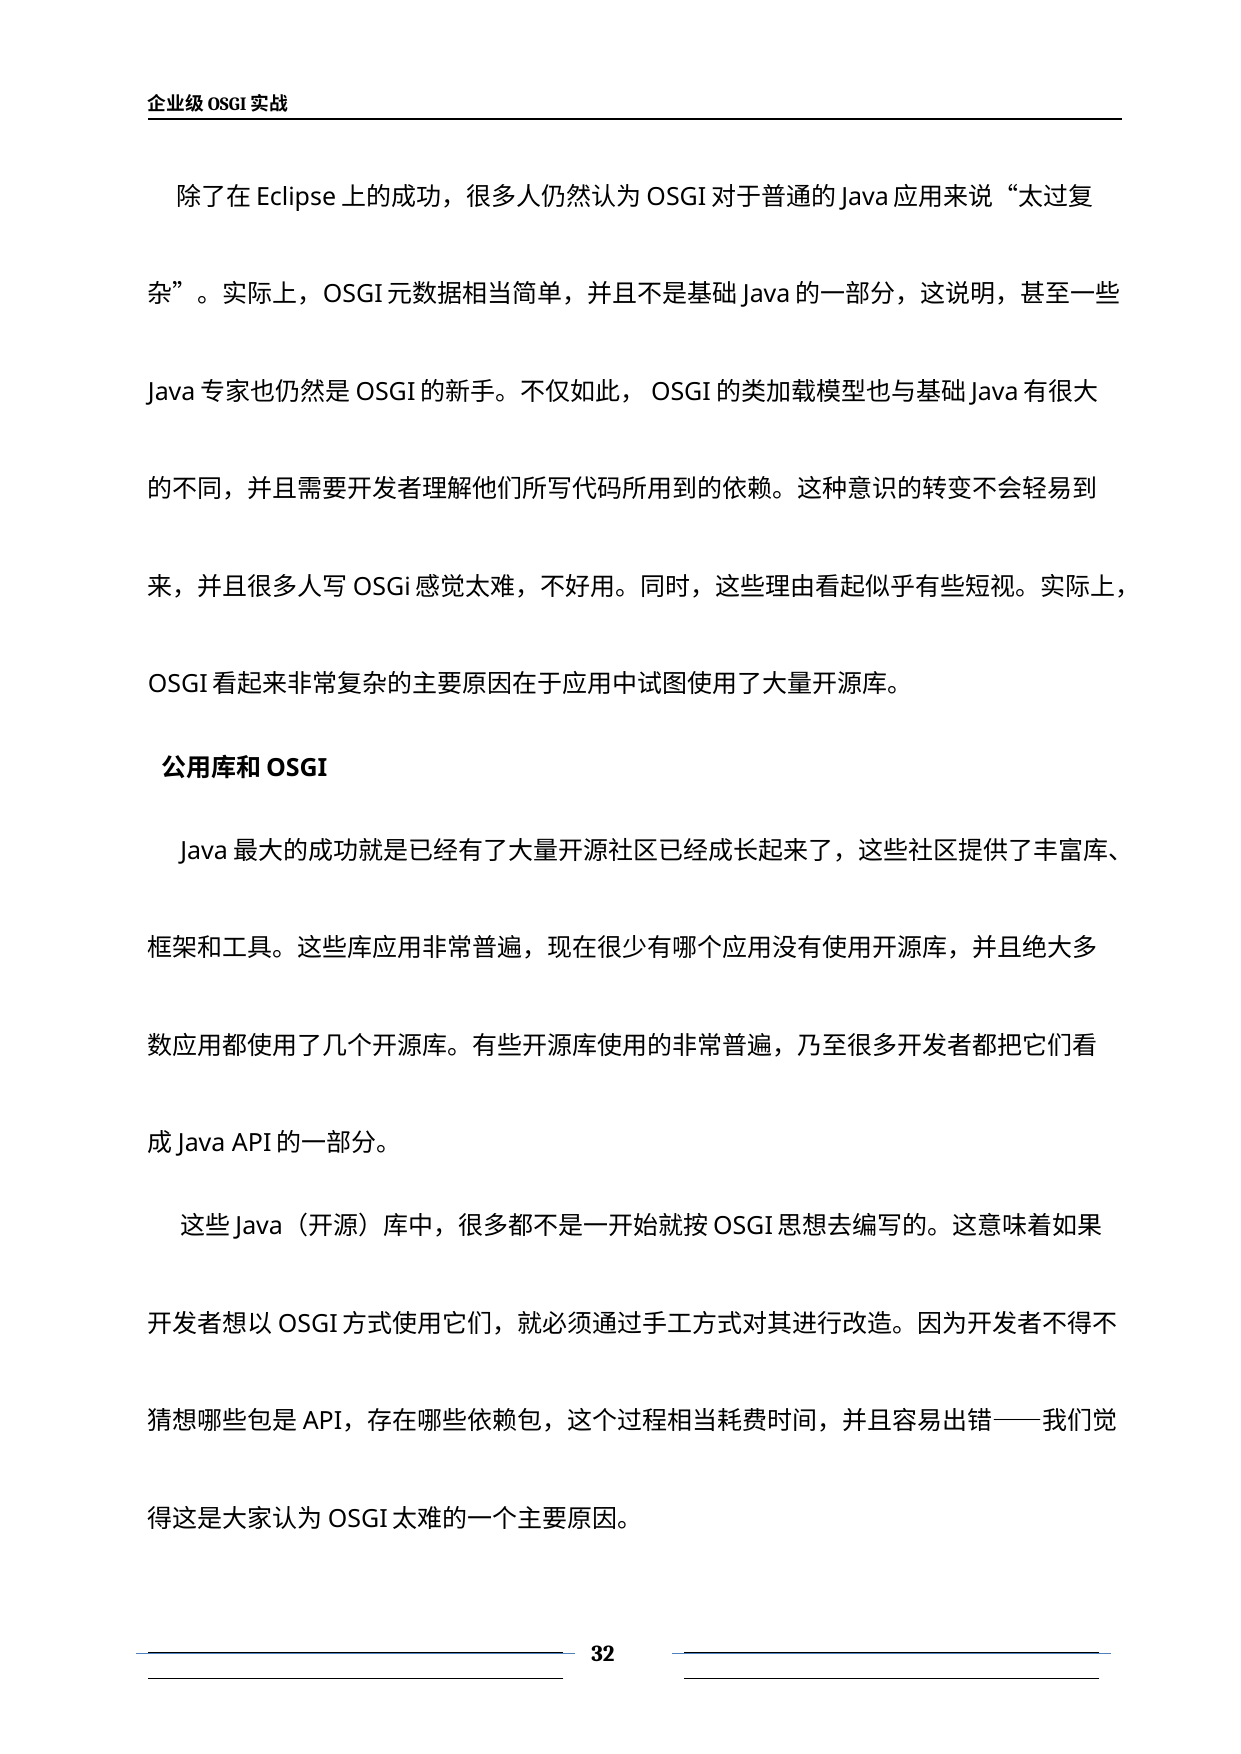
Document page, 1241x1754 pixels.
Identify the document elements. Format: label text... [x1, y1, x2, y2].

text 这些Java（开源）库中，很多都不是一开始就按OSGI思想去编写的。这意味着如果开发者想以OSGI方式使用它们，就必须通过手工方式对其进行改造。因为开发者不得不猜想哪些包是API，存在哪些依赖包，这个过程相当耗费时间，并且容易出错——我们觉得这是大家认为OSGI太难的一个主要原因。 [148, 1191, 1122, 1549]
text Java最大的成功就是已经有了大量开源社区已经成长起来了，这些社区提供了丰富库、框架和工具。这些库应用非常普遍，现在很少有哪个应用没有使用开源库，并且绝大多数应用都使用了几个开源库。有些开源库使用的非常普遍，乃至很多开发者都把它们看成Java API的一部分。 [148, 816, 1122, 1173]
text 除了在Eclipse上的成功，很多人仍然认为OSGI对于普通的Java应用来说“太过复杂”。实际上，OSGI元数据相当简单，并且不是基础Java的一部分，这说明，甚至一些Java专家也仍然是OSGI的新手。不仅如此， OSGI的类加载模型也与基础Java有很大的不同，并且需要开发者理解他们所写代码所用到的依赖。这种意识的转变不会轻易到来，并且很多人写OSGi感觉太难，不好用。同时，这些理由看起似乎有些短视。实际上，OSGI看起来非常复杂的主要原因在于应用中试图使用了大量开源库。 [148, 162, 1122, 714]
text 公用库和OSGI [148, 733, 1122, 798]
